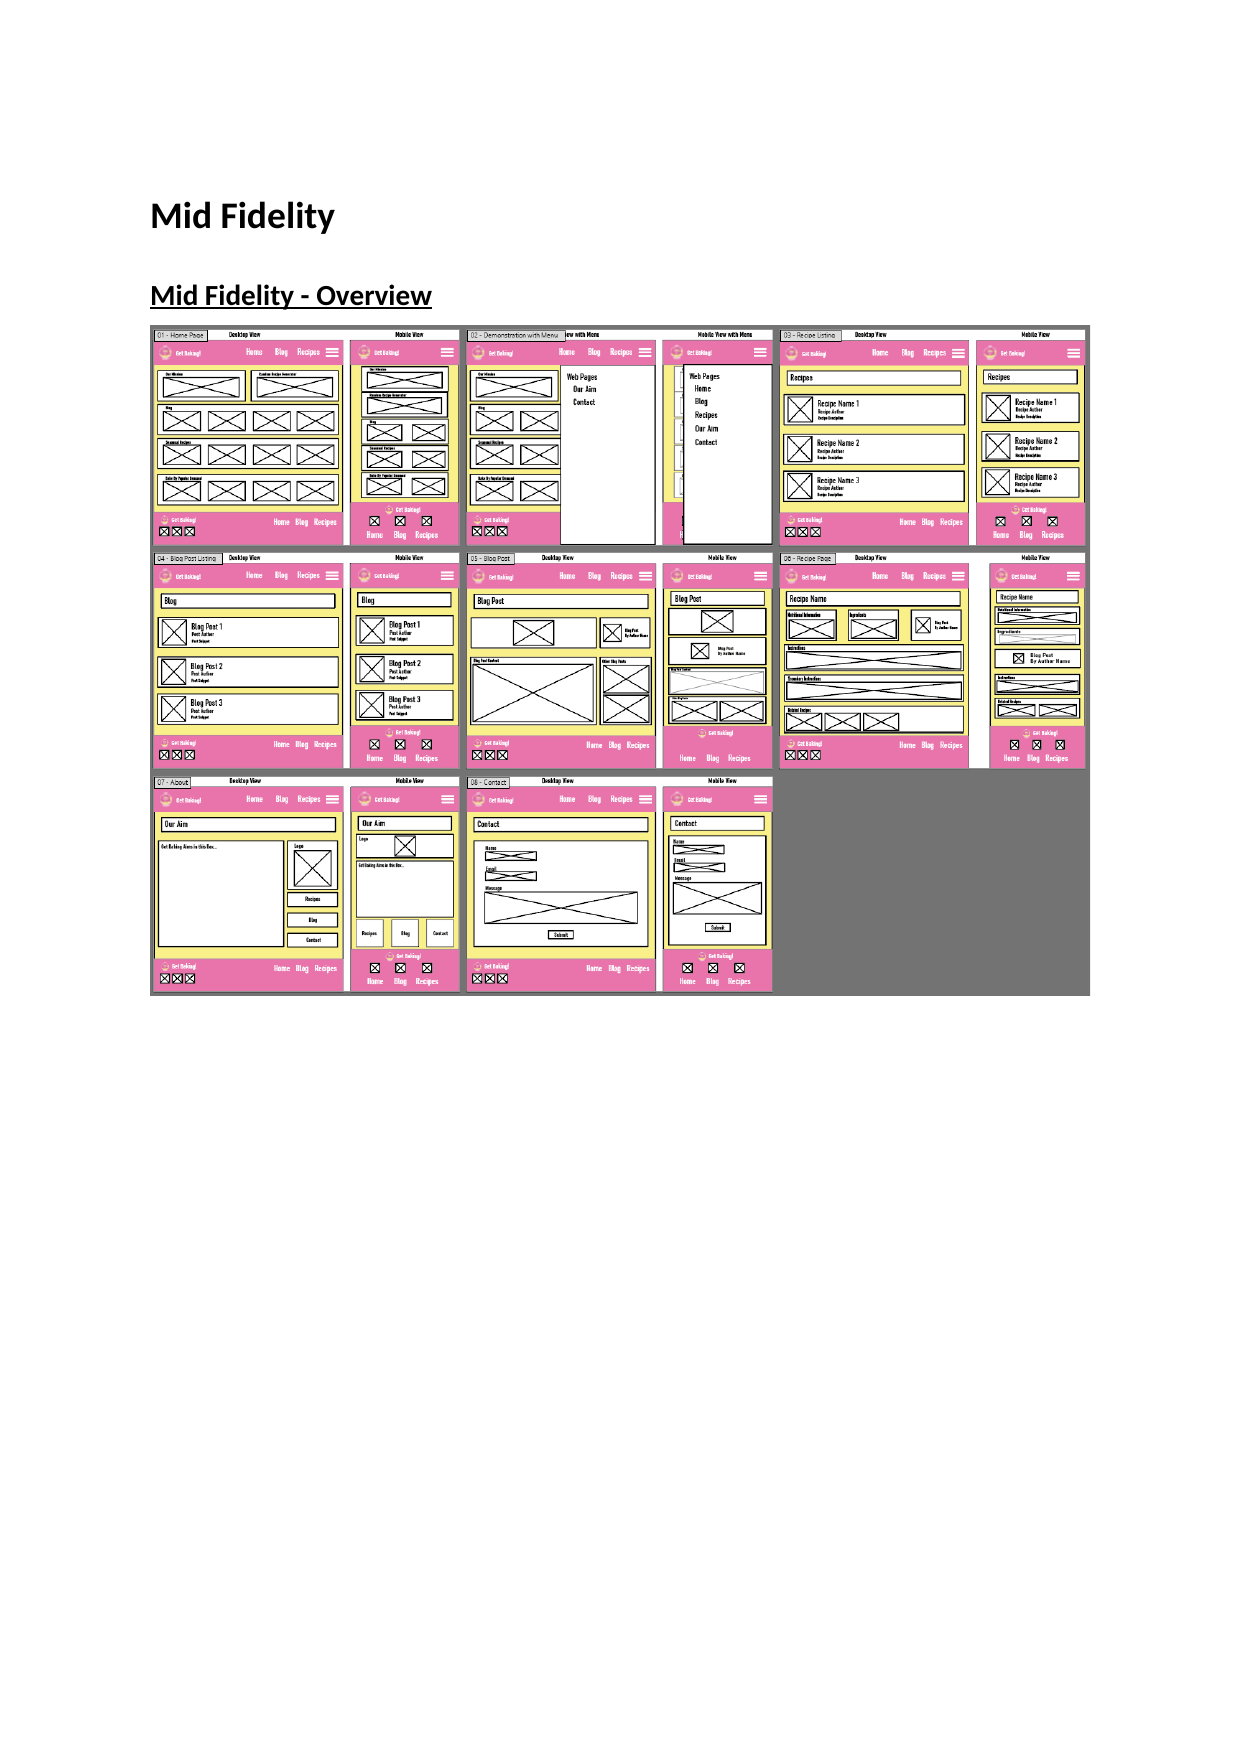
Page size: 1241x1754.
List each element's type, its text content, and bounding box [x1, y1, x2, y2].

picture [150, 325, 1091, 996]
subtitle Mid Fidelity [150, 192, 1090, 237]
subtitle Mid Fidelity - Overview [150, 277, 1090, 313]
